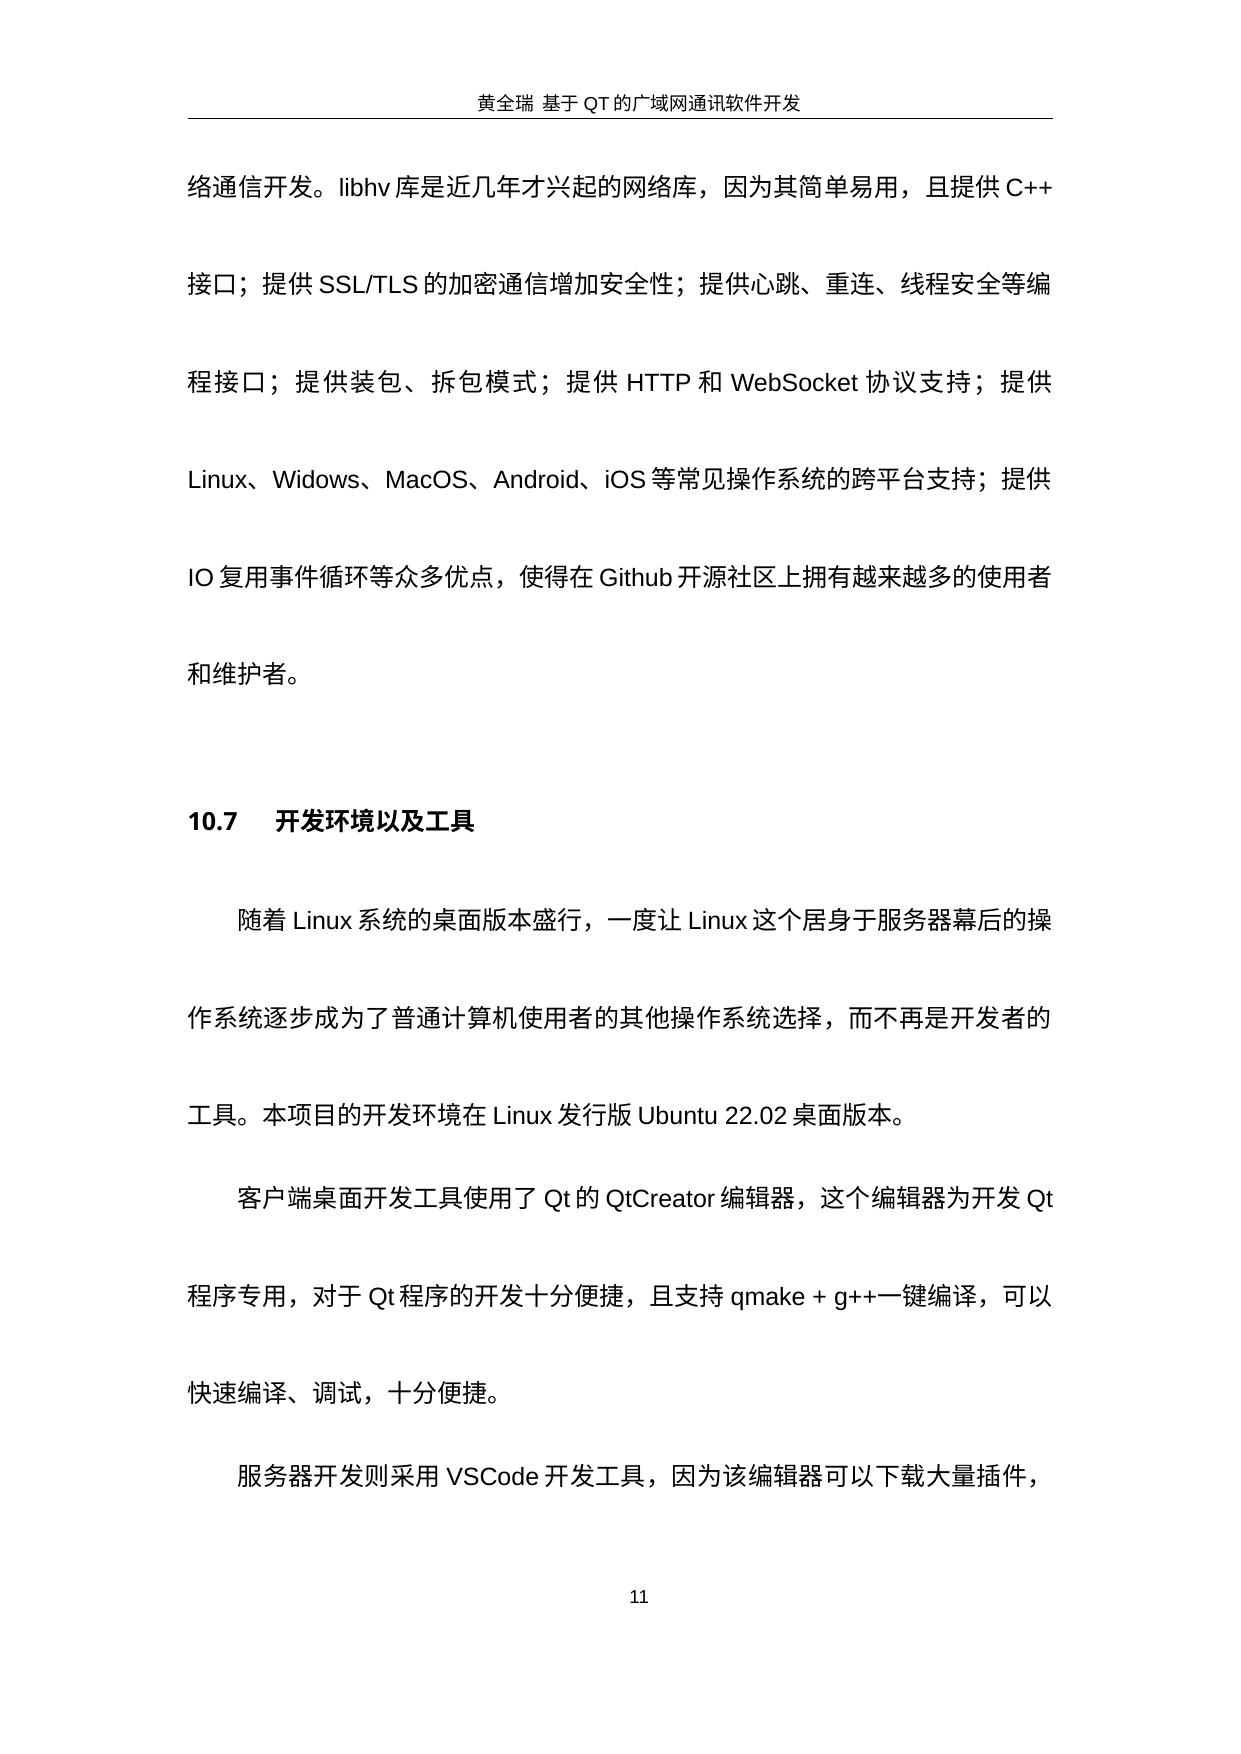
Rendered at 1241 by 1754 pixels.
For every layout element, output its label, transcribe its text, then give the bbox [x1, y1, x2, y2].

subtitle 开发环境以及工具 [187, 787, 1053, 852]
text 客户端桌面开发工具使用了Qt的QtCreator编辑器，这个编辑器为开发Qt程序专用，对于Qt程序的开发十分便捷，且支持qmake + g++一键编译，可以快速编译、调试，十分便捷。 [187, 1164, 1053, 1424]
text 随着Linux系统的桌面版本盛行，一度让Linux这个居身于服务器幕后的操作系统逐步成为了普通计算机使用者的其他操作系统选择，而不再是开发者的工具。本项目的开发环境在Linux发行版Ubuntu 22.02桌面版本。 [187, 886, 1053, 1146]
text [187, 1442, 1053, 1507]
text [187, 153, 1053, 706]
